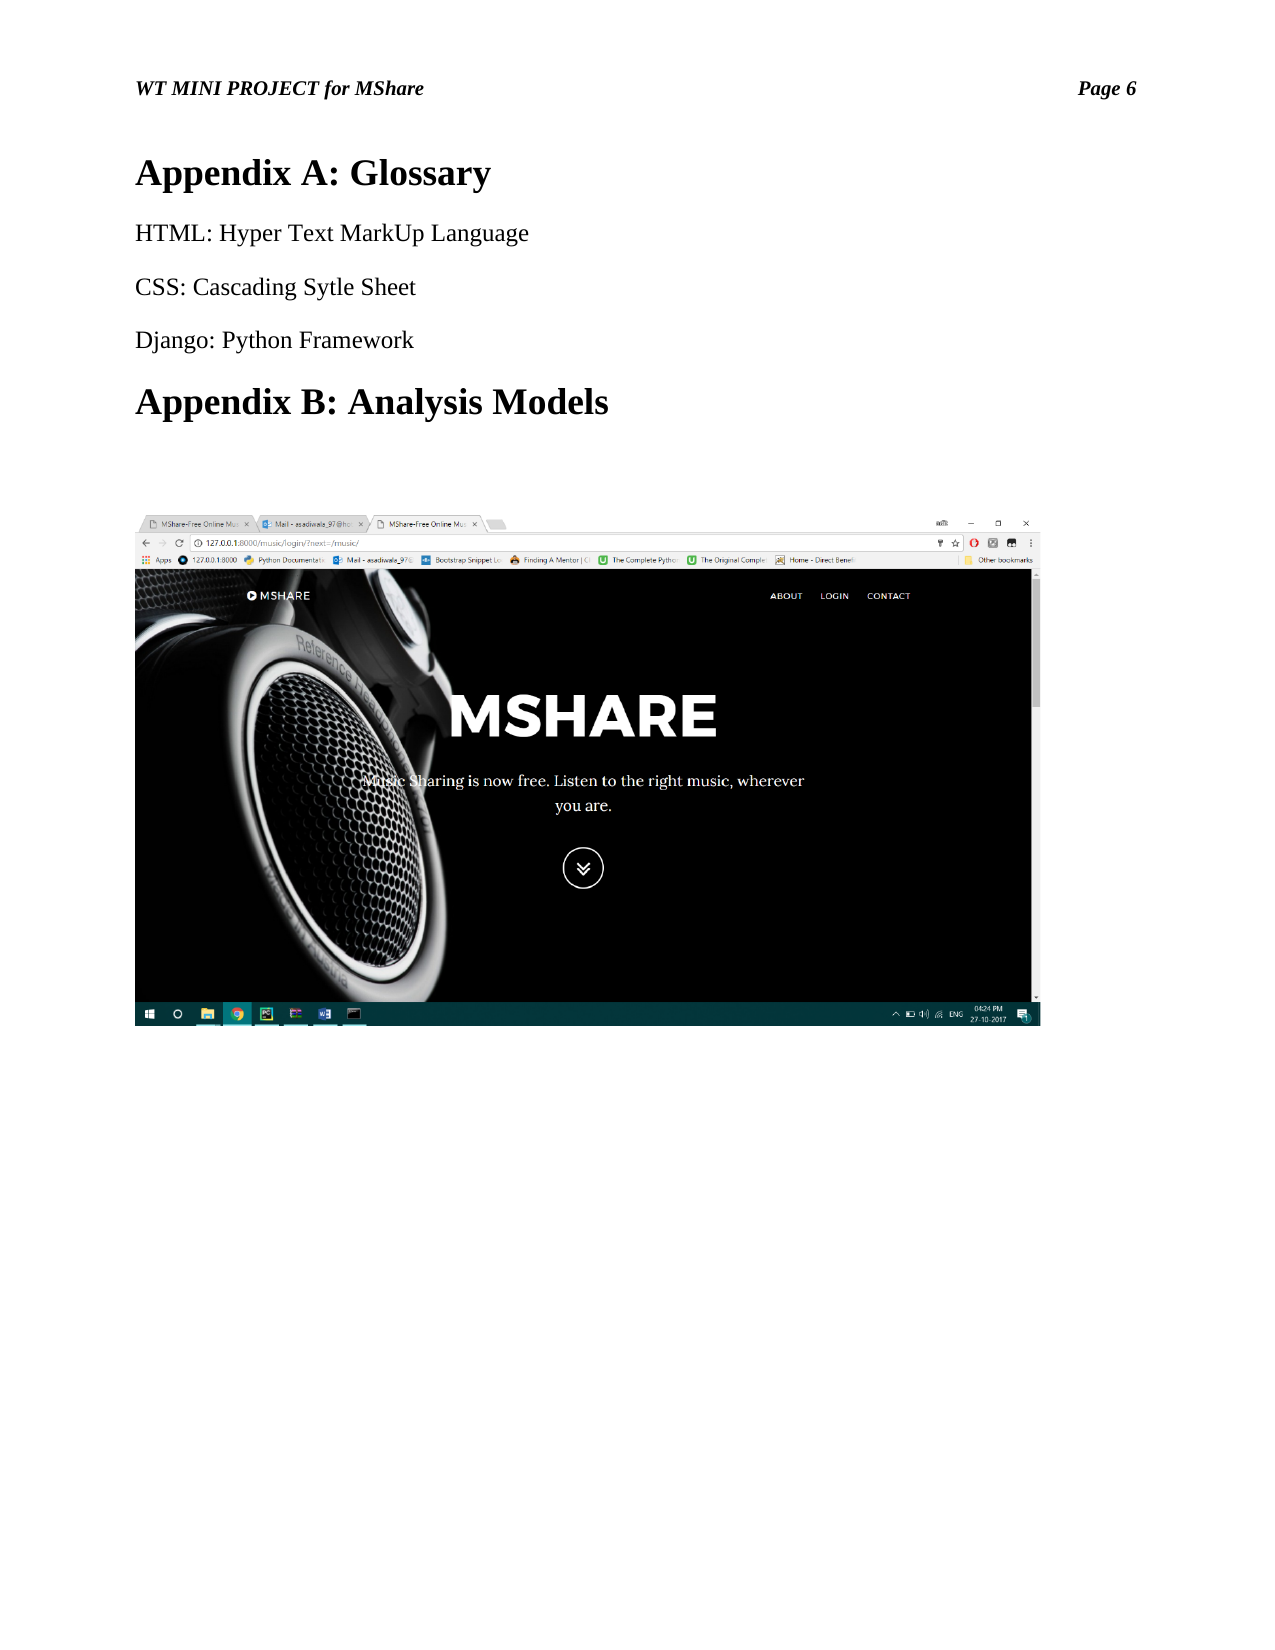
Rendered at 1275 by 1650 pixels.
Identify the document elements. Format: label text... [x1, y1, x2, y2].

picture [135, 515, 1041, 1050]
text Appendix A: Glossary [135, 150, 1140, 193]
text Appendix B: Analysis Models [135, 379, 1140, 422]
text Django: Python Framework [135, 326, 1140, 354]
text HTML: Hyper Text MarkUp Language [135, 218, 1140, 247]
text CSS: Cascading Sytle Sheet [135, 272, 1140, 301]
